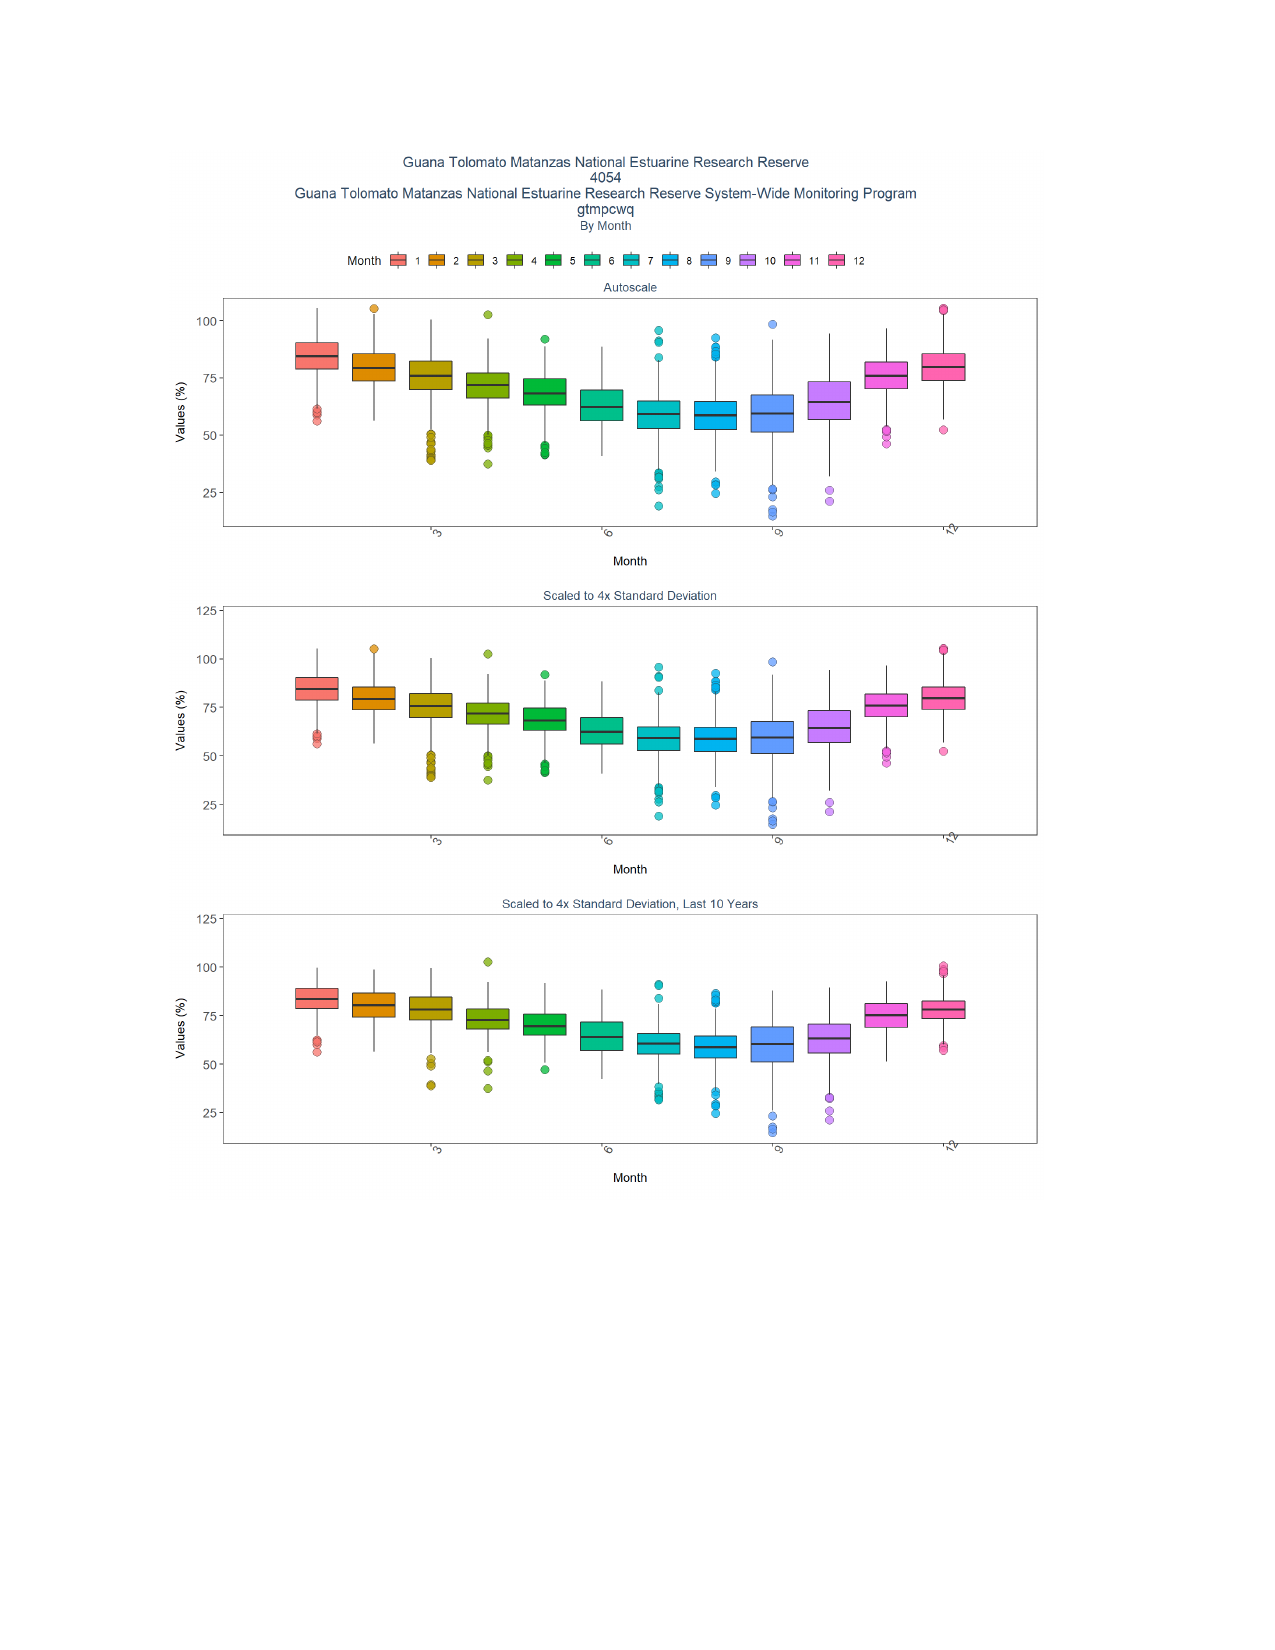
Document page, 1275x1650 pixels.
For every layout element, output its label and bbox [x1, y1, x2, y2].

picture [168, 150, 1044, 1200]
